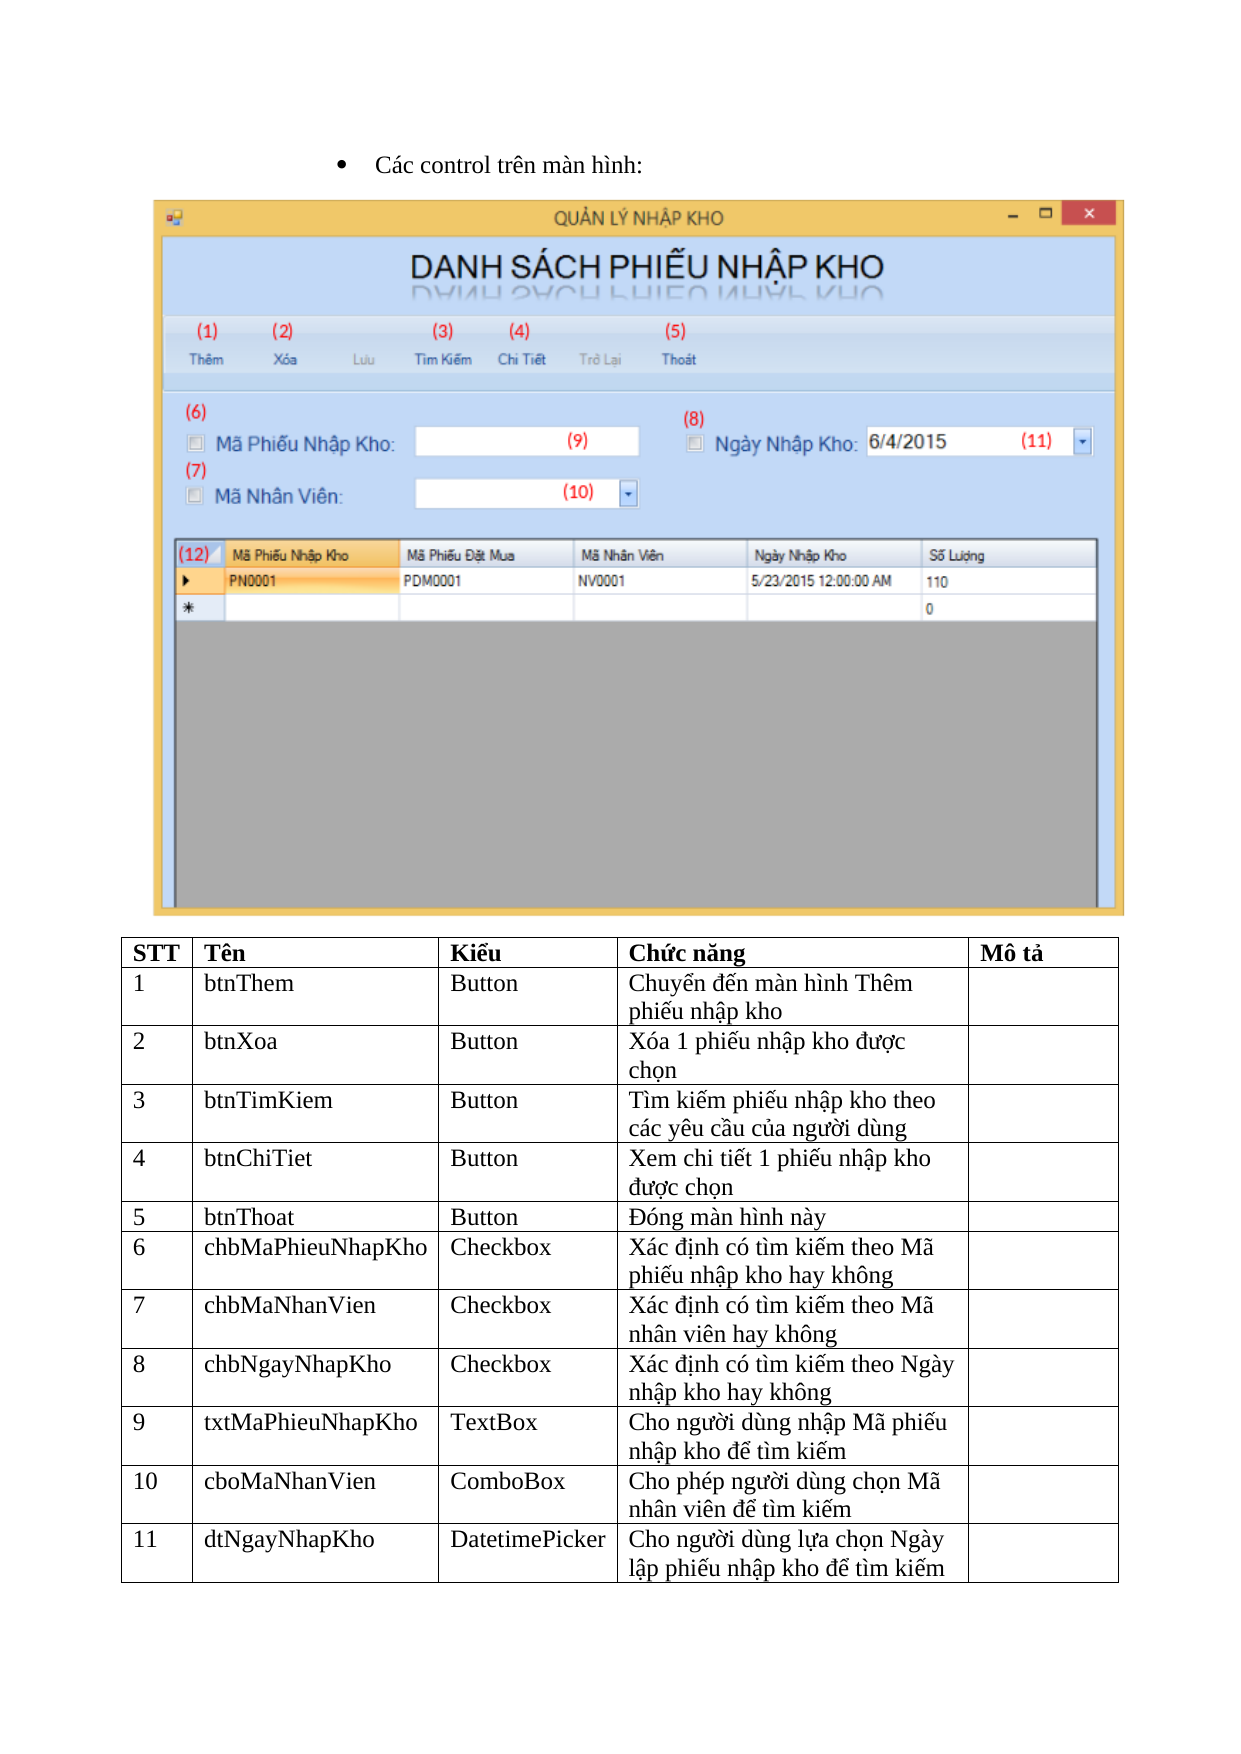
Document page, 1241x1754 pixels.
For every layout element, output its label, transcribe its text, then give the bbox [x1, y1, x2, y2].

table_cell Button [439, 1026, 617, 1084]
table_cell 8 [122, 1349, 192, 1406]
table_cell Xem chi tiết 1 phiếu nhập kho được chọn [618, 1143, 968, 1201]
table_cell Tìm kiếm phiếu nhập kho theo các yêu cầu của người dùng [618, 1085, 968, 1142]
table_cell 2 [122, 1026, 192, 1084]
table_cell chbNgayNhapKho [193, 1349, 438, 1406]
table_cell btnTimKiem [193, 1085, 438, 1142]
list Các control trên màn hình: [337, 150, 1090, 179]
table_cell [969, 1349, 1118, 1406]
table_cell Cho người dùng nhập Mã phiếu nhập kho để tìm kiếm [618, 1407, 968, 1465]
table_cell Button [439, 968, 617, 1025]
table_header STT [122, 938, 192, 967]
table_cell Button [439, 1143, 617, 1201]
table_cell 4 [122, 1143, 192, 1201]
table_cell txtMaPhieuNhapKho [193, 1407, 438, 1465]
table_cell [969, 1085, 1118, 1142]
table_cell [969, 1143, 1118, 1201]
table_cell btnThem [193, 968, 438, 1025]
table_cell DatetimePicker [439, 1524, 617, 1582]
table_cell dtNgayNhapKho [193, 1524, 438, 1582]
table_cell [969, 1290, 1118, 1348]
table_cell Checkbox [439, 1290, 617, 1348]
table_cell btnThoat [193, 1202, 438, 1231]
table_cell Button [439, 1085, 617, 1142]
table_cell Cho người dùng lựa chọn Ngày lập phiếu nhập kho để tìm kiếm [618, 1524, 968, 1582]
table_cell chbMaPhieuNhapKho [193, 1232, 438, 1289]
table_cell cboMaNhanVien [193, 1466, 438, 1523]
table_cell ComboBox [439, 1466, 617, 1523]
table_cell Xác định có tìm kiếm theo Mã nhân viên hay không [618, 1290, 968, 1348]
table_cell Button [439, 1202, 617, 1231]
table_cell 1 [122, 968, 192, 1025]
table_cell [969, 968, 1118, 1025]
table_cell Xóa 1 phiếu nhập kho được chọn [618, 1026, 968, 1084]
table_header Kiểu [439, 938, 617, 967]
table_cell [969, 1232, 1118, 1289]
table_cell Cho phép người dùng chọn Mã nhân viên để tìm kiếm [618, 1466, 968, 1523]
table_cell btnXoa [193, 1026, 438, 1084]
table_cell 6 [122, 1232, 192, 1289]
table_cell 3 [122, 1085, 192, 1142]
table_cell chbMaNhanVien [193, 1290, 438, 1348]
table_cell Xác định có tìm kiếm theo Mã phiếu nhập kho hay không [618, 1232, 968, 1289]
table_cell [969, 1026, 1118, 1084]
table_header Tên [193, 938, 438, 967]
table_cell 9 [122, 1407, 192, 1465]
table_cell 5 [122, 1202, 192, 1231]
table_cell [969, 1466, 1118, 1523]
table_cell [969, 1202, 1118, 1231]
table_cell 7 [122, 1290, 192, 1348]
table_cell 10 [122, 1466, 192, 1523]
table_cell btnChiTiet [193, 1143, 438, 1201]
table_cell Chuyển đến màn hình Thêm phiếu nhập kho [618, 968, 968, 1025]
table_cell 11 [122, 1524, 192, 1582]
table_cell [969, 1407, 1118, 1465]
table_header Chức năng [618, 938, 968, 967]
table_header Mô tả [969, 938, 1118, 967]
table_cell Checkbox [439, 1232, 617, 1289]
table_cell Checkbox [439, 1349, 617, 1406]
table_cell [969, 1524, 1118, 1582]
table_cell TextBox [439, 1407, 617, 1465]
table_cell Xác định có tìm kiếm theo Ngày nhập kho hay không [618, 1349, 968, 1406]
table_cell Đóng màn hình này [618, 1202, 968, 1231]
